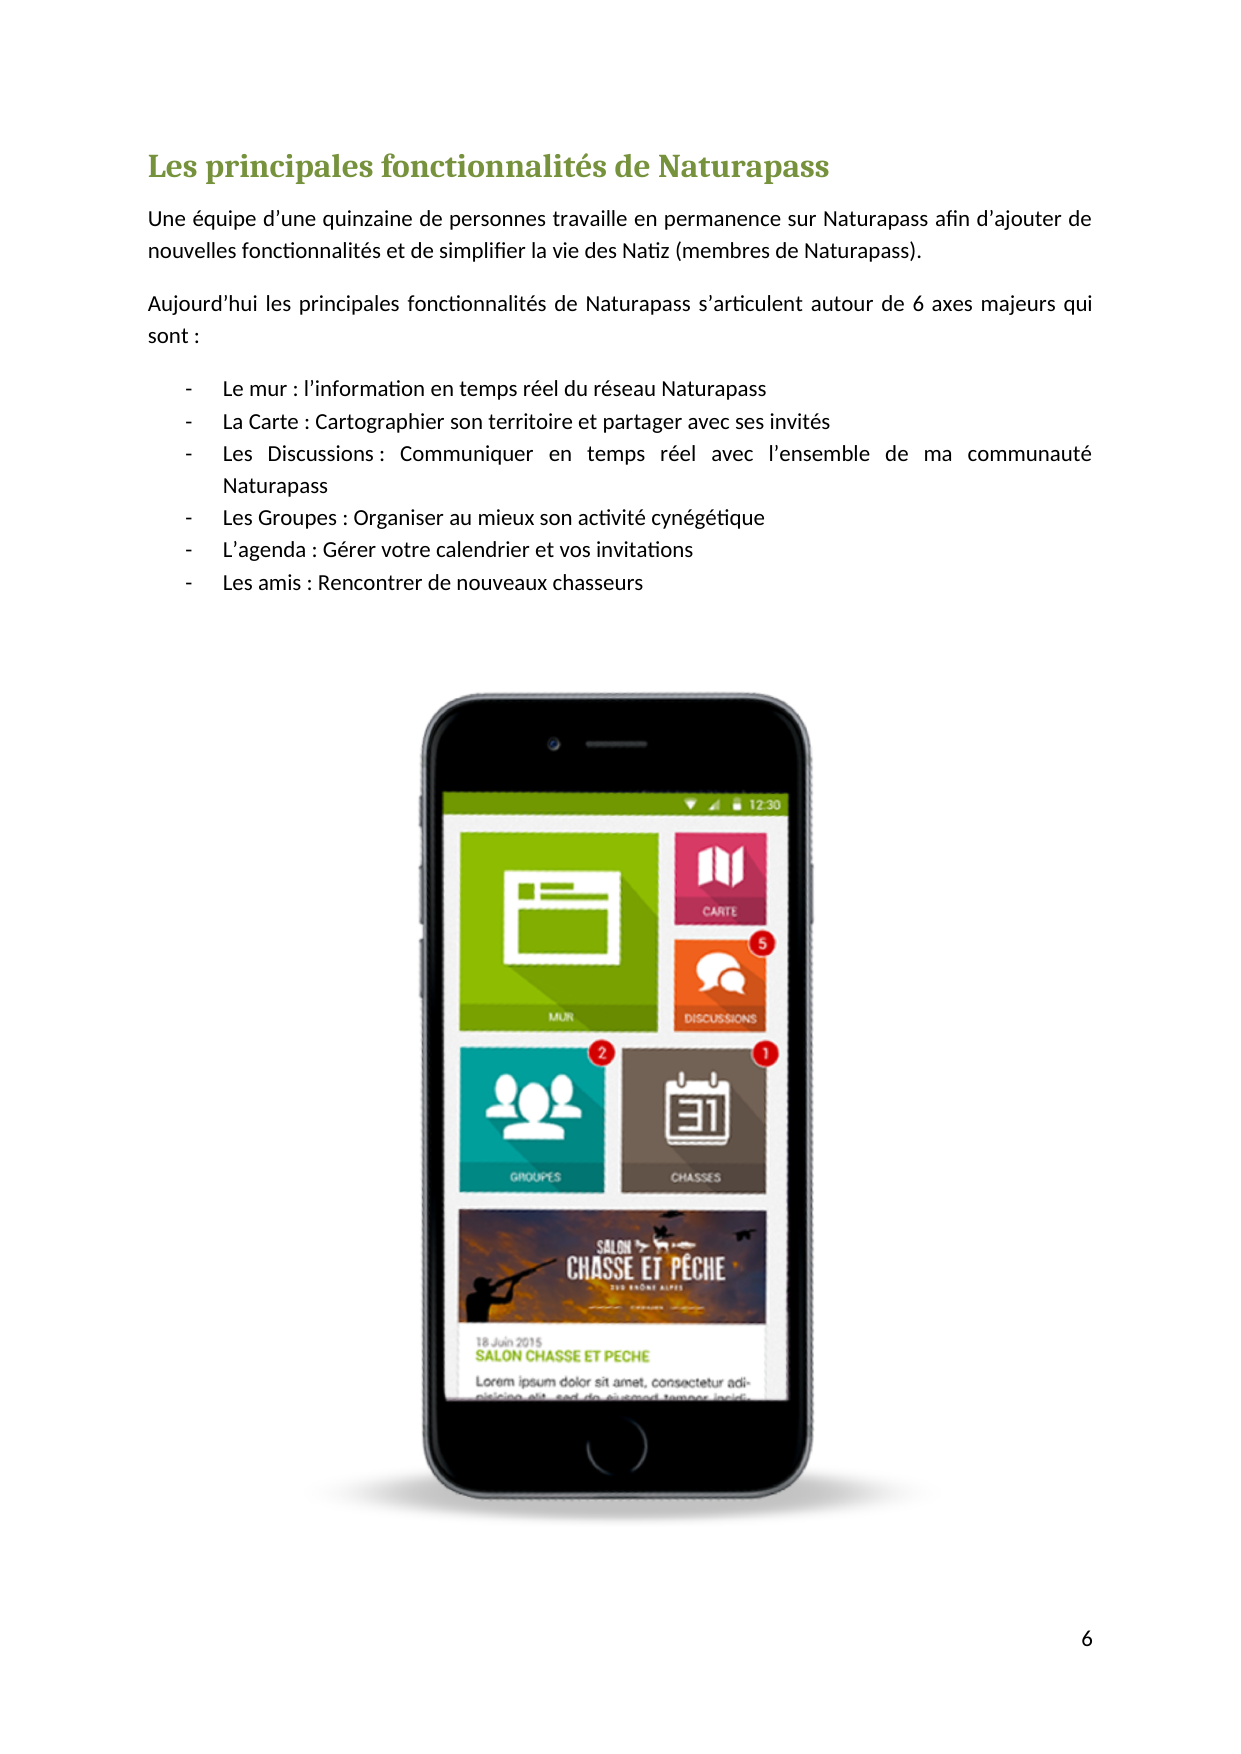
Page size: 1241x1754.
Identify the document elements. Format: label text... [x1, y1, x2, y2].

list Les Discussions : Communiquer en temps réel avec l’ensemble de ma communauté Naturapass [185, 439, 1093, 499]
list La Carte : Cartographier son territoire et partager avec ses invités [185, 407, 1093, 435]
list Les Groupes : Organiser au mieux son activité cynégétique [185, 503, 1093, 531]
text Aujourd’hui les principales fonctionnalités de Naturapass s’articulent autour de 6 axes majeurs qui sont : [148, 289, 1093, 349]
list Les amis : Rencontrer de nouveaux chasseurs [185, 568, 1093, 596]
list Le mur : l’information en temps réel du réseau Naturapass [185, 374, 1093, 403]
picture [273, 652, 967, 1559]
subtitle Les principales fonctionnalités de Naturapass [148, 148, 1093, 186]
list L’agenda : Gérer votre calendrier et vos invitations [185, 536, 1093, 563]
text Une équipe d’une quinzaine de personnes travaille en permanence sur Naturapass afin d’ajouter de nouvelles fonctionnalités et de simplifier la vie des Natiz (membres de Naturapass). [148, 204, 1093, 264]
